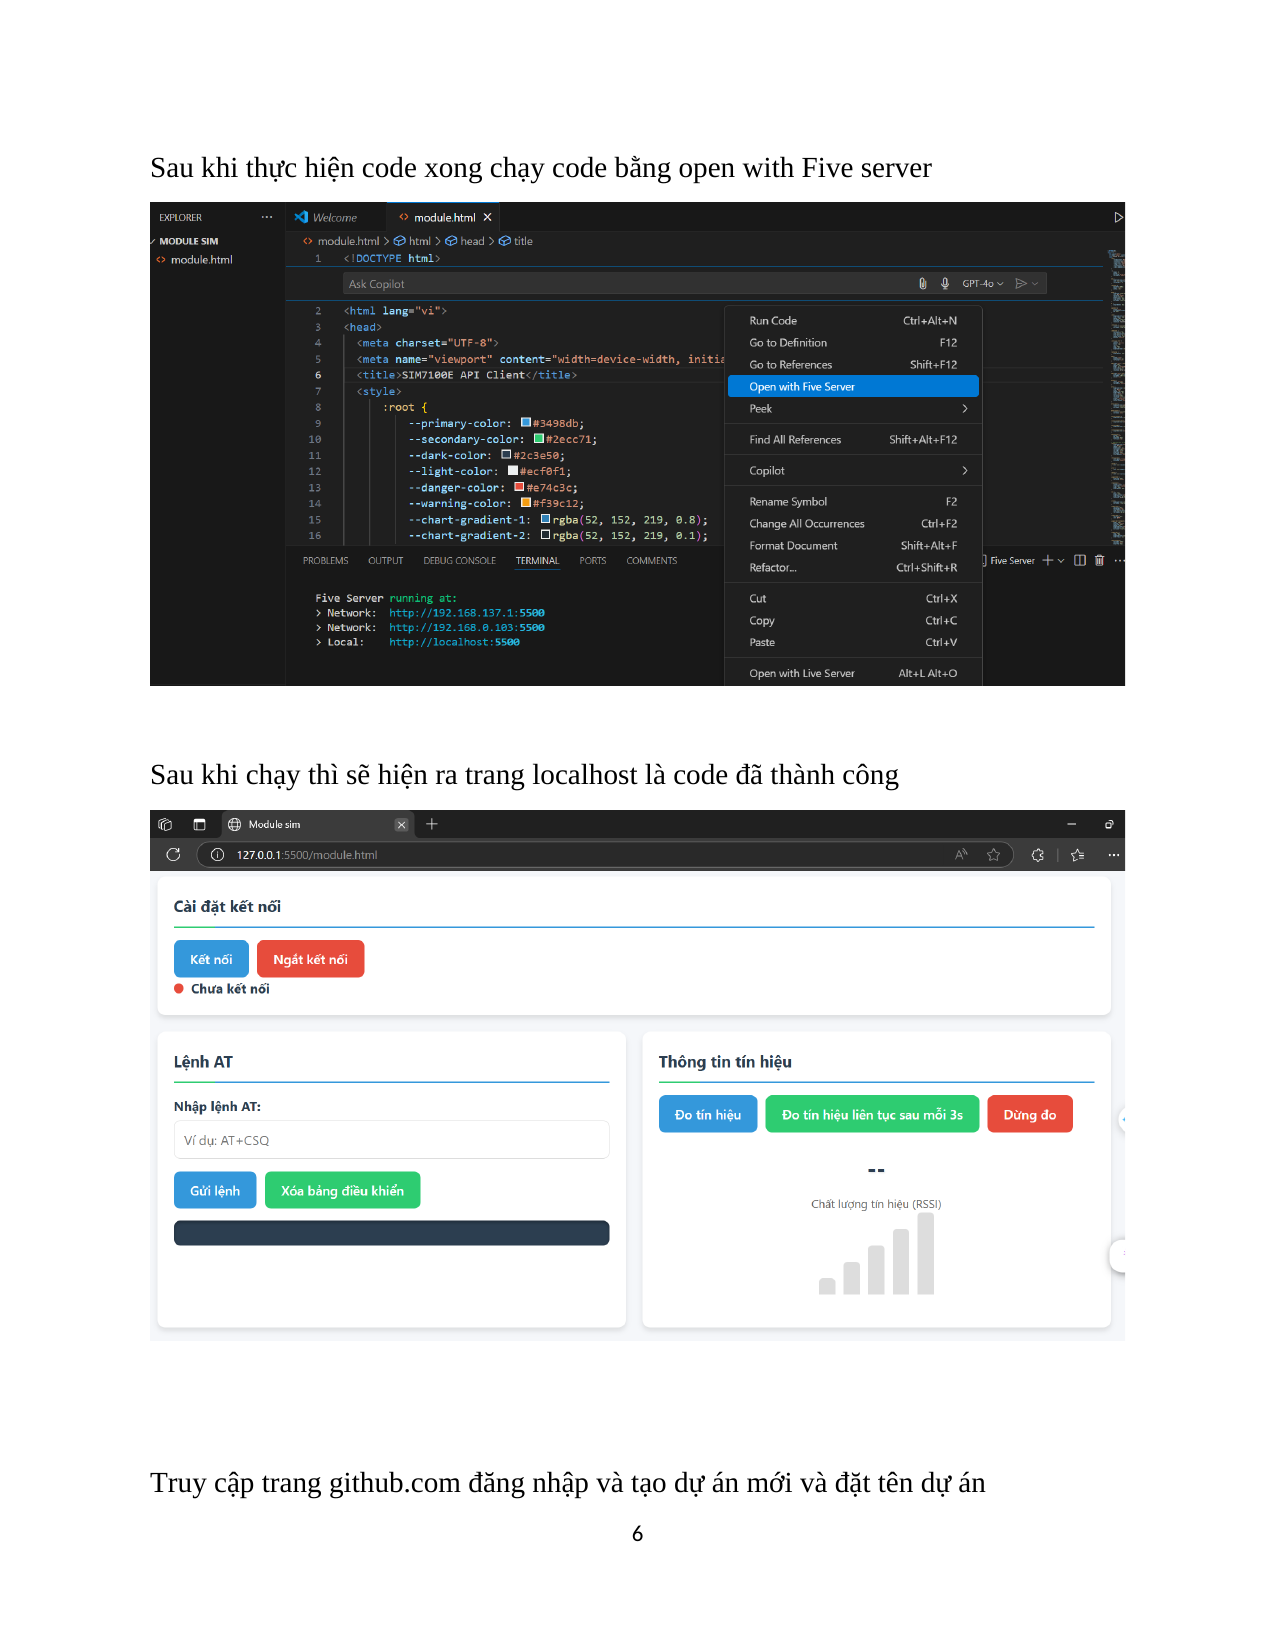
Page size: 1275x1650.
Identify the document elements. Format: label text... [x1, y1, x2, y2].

picture [150, 810, 1125, 1341]
picture [150, 202, 1125, 686]
text Truy cập trang github.com đăng nhập và tạo dự án mới và đặt tên dự án [150, 1465, 1125, 1499]
text Sau khi thực hiện code xong chạy code bằng open with Five server [150, 150, 1125, 183]
text Sau khi chạy thì sẽ hiện ra trang localhost là code đã thành công [150, 757, 1125, 791]
